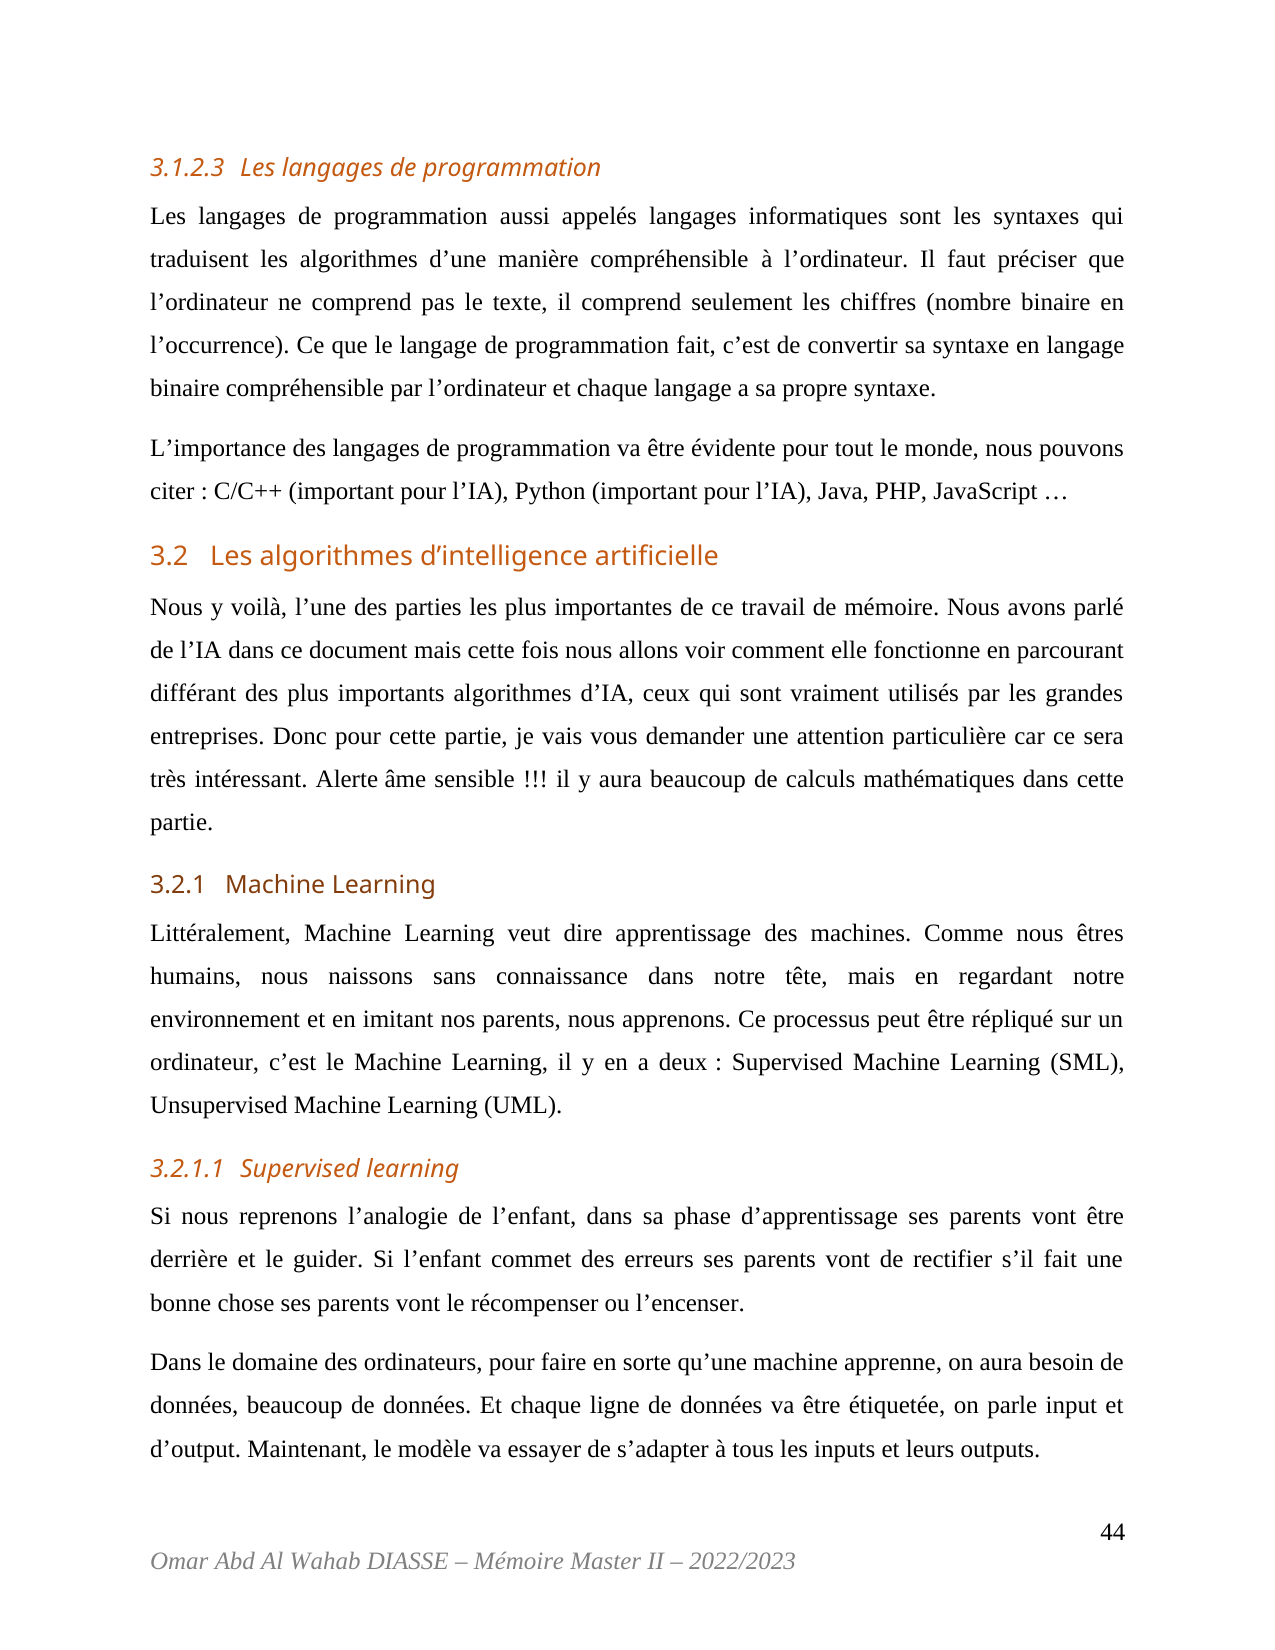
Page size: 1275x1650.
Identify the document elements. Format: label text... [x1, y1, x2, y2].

text Les langages de programmation aussi appelés langages informatiques sont les syntaxes qui traduisent les algorithmes d’une manière compréhensible à l’ordinateur. Il faut préciser que l’ordinateur ne comprend pas le texte, il comprend seulement les chiffres (nombre binaire en l’occurrence). Ce que le langage de programmation fait, c’est de convertir sa syntaxe en langage binaire compréhensible par l’ordinateur et chaque langage a sa propre syntaxe. [150, 201, 1125, 402]
subtitle Les algorithmes d’intelligence artificielle [150, 536, 1125, 573]
subtitle Machine Learning [150, 867, 1125, 901]
text Dans le domaine des ordinateurs, pour faire en sorte qu’une machine apprenne, on aura besoin de données, beaucoup de données. Et chaque ligne de données va être étiquetée, on parle input et d’output. Maintenant, le modèle va essayer de s’adapter à tous les inputs et leurs outputs. [150, 1347, 1125, 1462]
subtitle Supervised learning [150, 1150, 1125, 1184]
text Si nous reprenons l’analogie de l’enfant, dans sa phase d’apprentissage ses parents vont être derrière et le guider. Si l’enfant commet des erreurs ses parents vont de rectifier s’il fait une bonne chose ses parents vont le récompenser ou l’encenser. [150, 1201, 1125, 1316]
text Nous y voilà, l’une des parties les plus importantes de ce travail de mémoire. Nous avons parlé de l’IA dans ce document mais cette fois nous allons voir comment elle fonctionne en parcourant différant des plus importants algorithmes d’IA, ceux qui sont vraiment utilisés par les grandes entreprises. Donc pour cette partie, je vais vous demander une attention particulière car ce sera très intéressant. Alerte âme sensible !!! il y aura beaucoup de calculs mathématiques dans cette partie. [150, 592, 1125, 836]
text Littéralement, Machine Learning veut dire apprentissage des machines. Comme nous êtres humains, nous naissons sans connaissance dans notre tête, mais en regardant notre environnement et en imitant nos parents, nous apprenons. Ce processus peut être répliqué sur un ordinateur, c’est le Machine Learning, il y en a deux : Supervised Machine Learning (SML), Unsupervised Machine Learning (UML). [150, 918, 1125, 1119]
subtitle Les langages de programmation [150, 150, 1125, 184]
text L’importance des langages de programmation va être évidente pour tout le monde, nous pouvons citer : C/C++ (important pour l’IA), Python (important pour l’IA), Java, PHP, JavaScript … [150, 433, 1125, 505]
